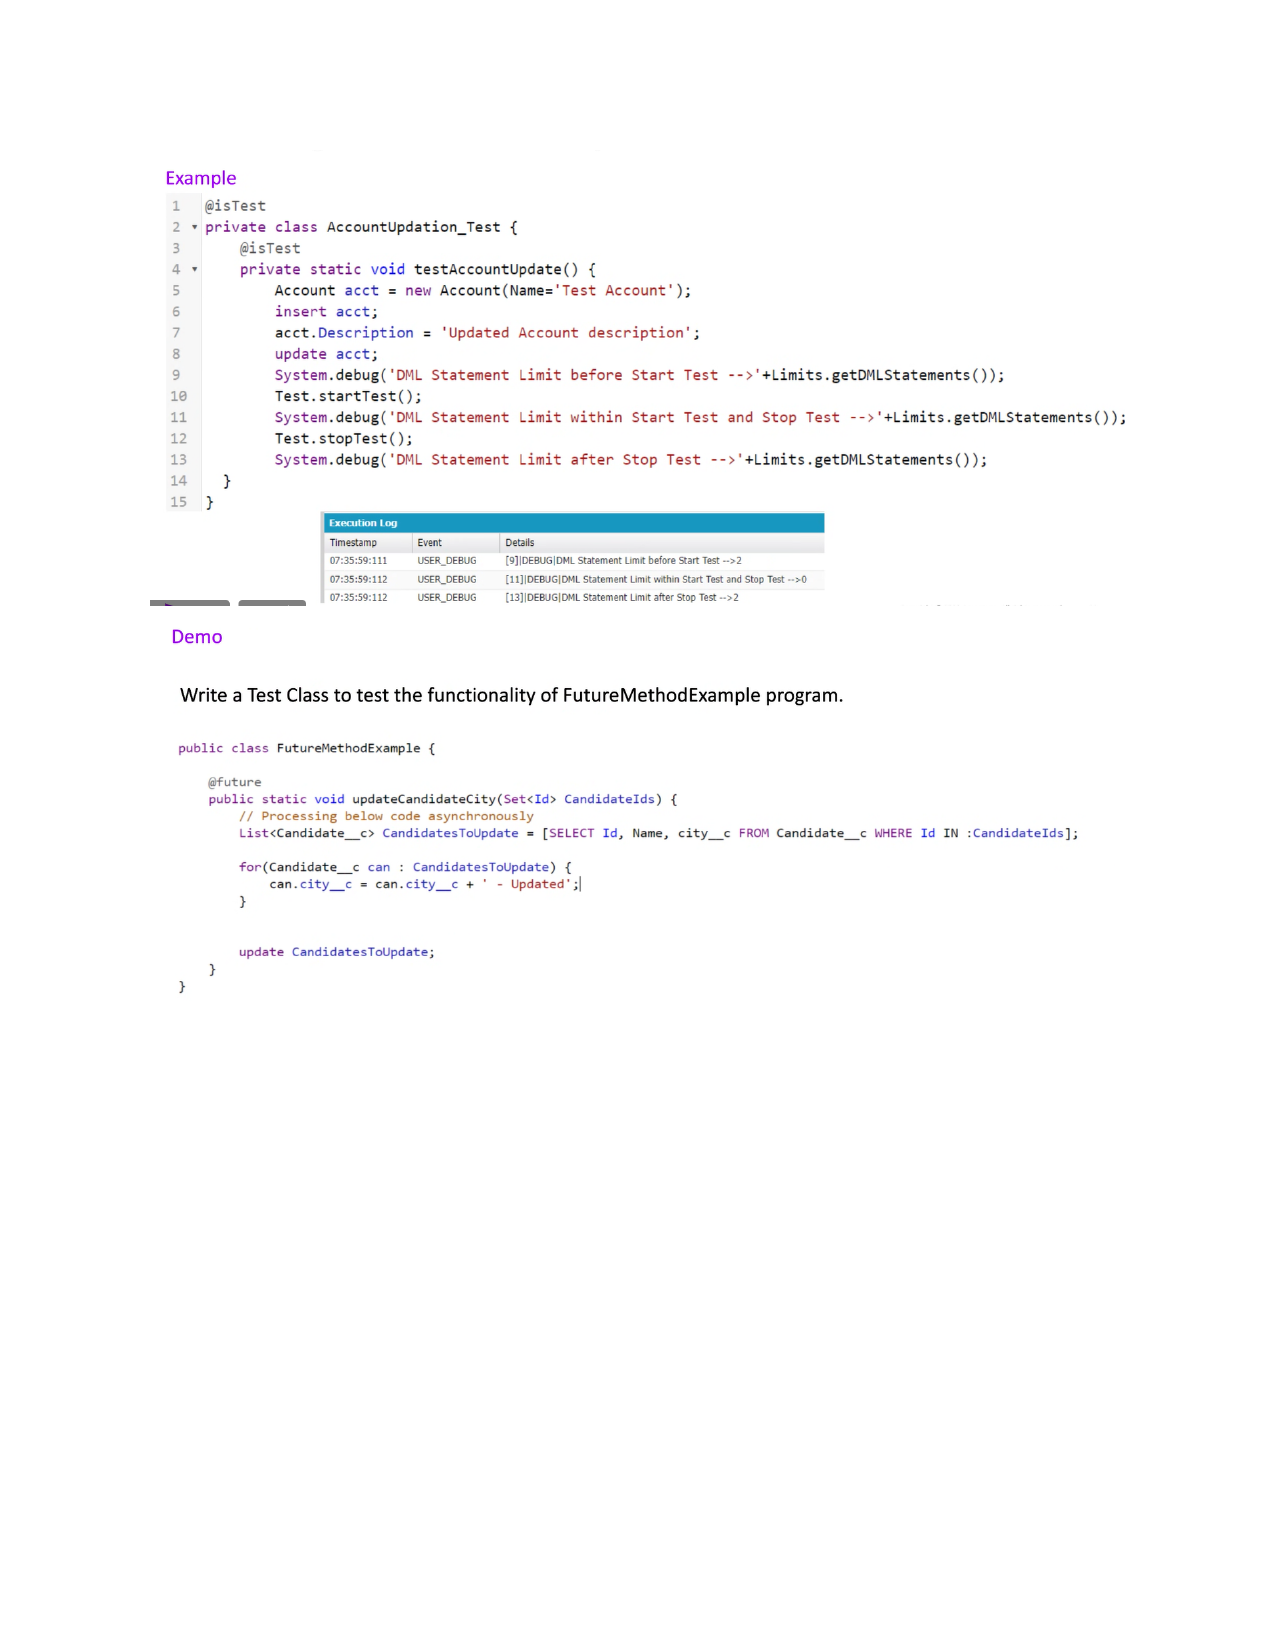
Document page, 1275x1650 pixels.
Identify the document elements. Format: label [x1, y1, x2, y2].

picture [150, 610, 1125, 1020]
picture [150, 150, 1125, 606]
